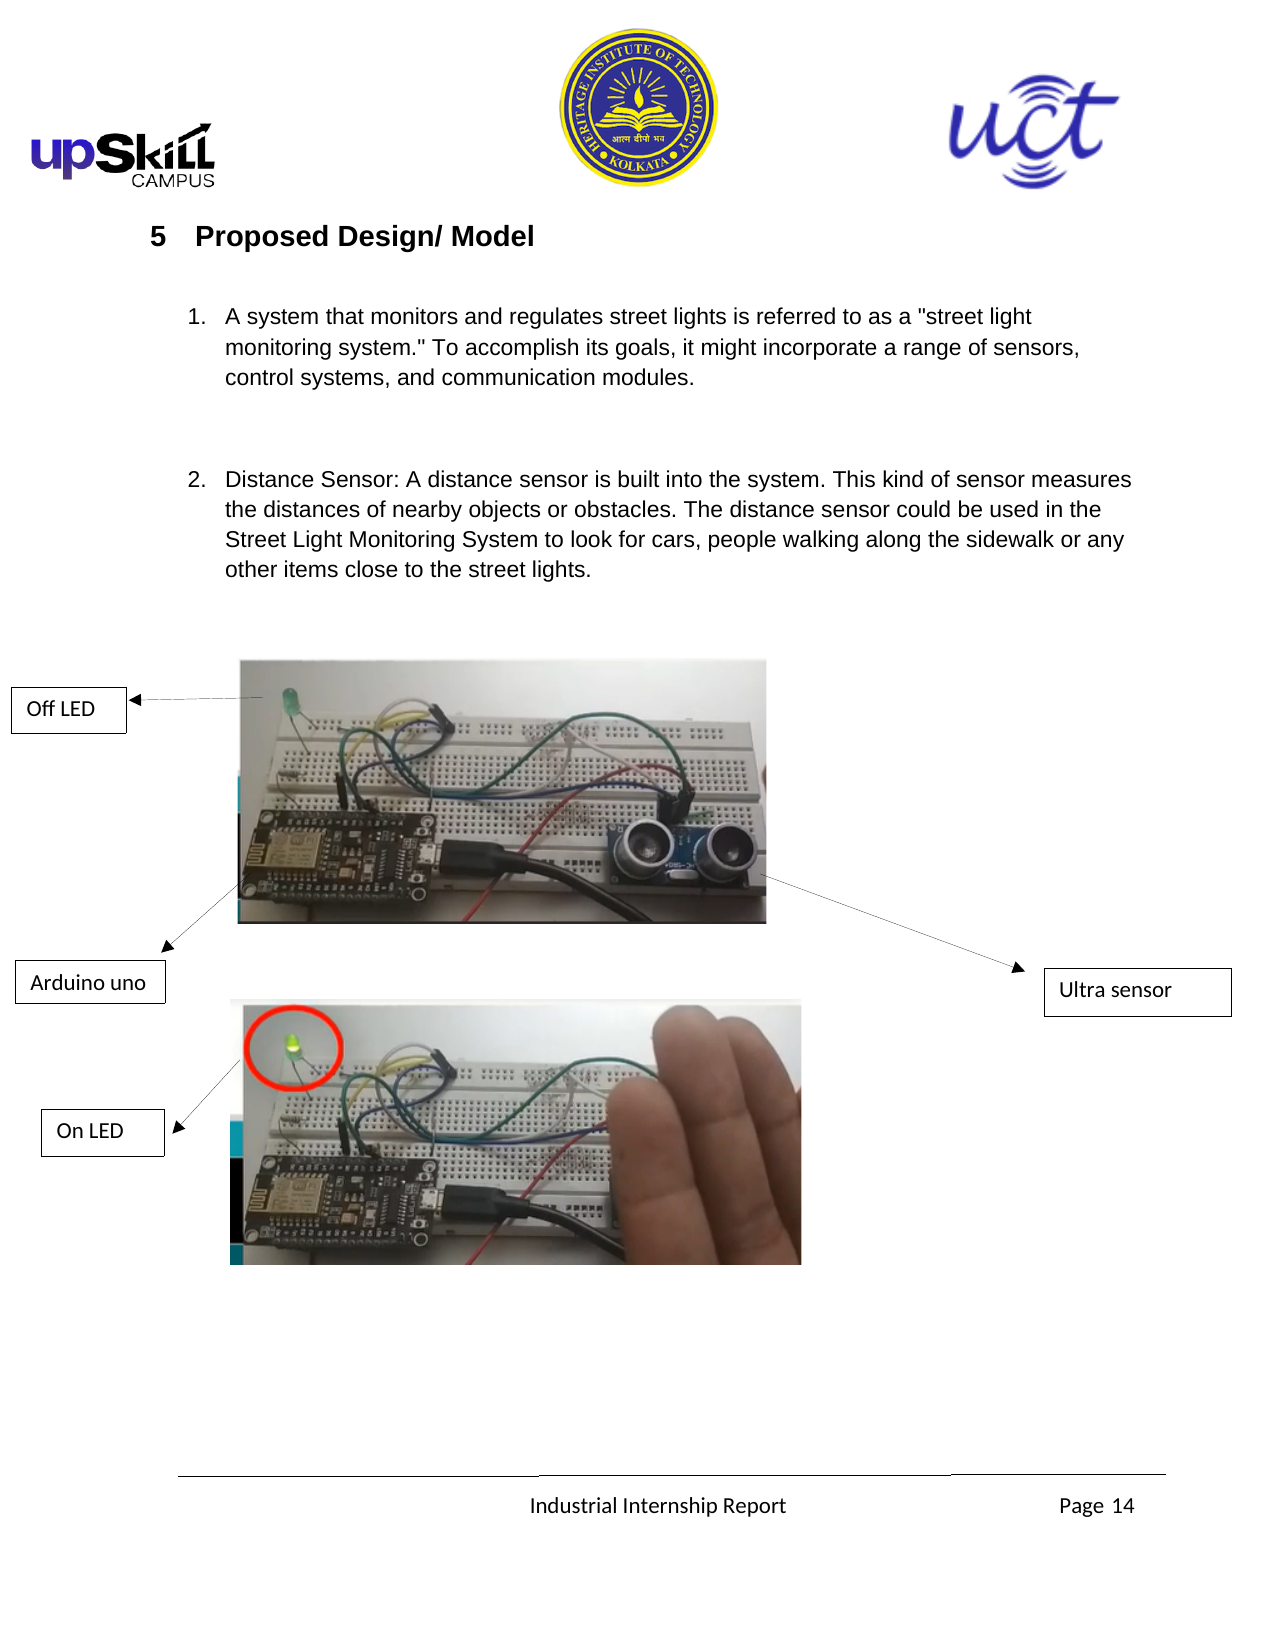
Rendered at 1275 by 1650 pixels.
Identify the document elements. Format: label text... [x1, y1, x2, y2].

subtitle Proposed Design/ Model [150, 219, 1134, 252]
list A system that monitors and regulates street lights is referred to as a "street light monitoring system." To accomplish its goals, it might incorporate a range of sensors, control systems, and communication modules. [187, 303, 1134, 390]
picture [230, 999, 802, 1265]
picture [946, 65, 1125, 191]
picture [0, 111, 246, 191]
picture [526, 28, 749, 191]
list Distance Sensor: A distance sensor is built into the system. This kind of sensor measures the distances of nearby objects or obstacles. The distance sensor could be used in the Street Light Monitoring System to look for cars, people walking along the sidewalk or any other items close to the street lights. [187, 466, 1134, 583]
picture [237, 658, 767, 924]
